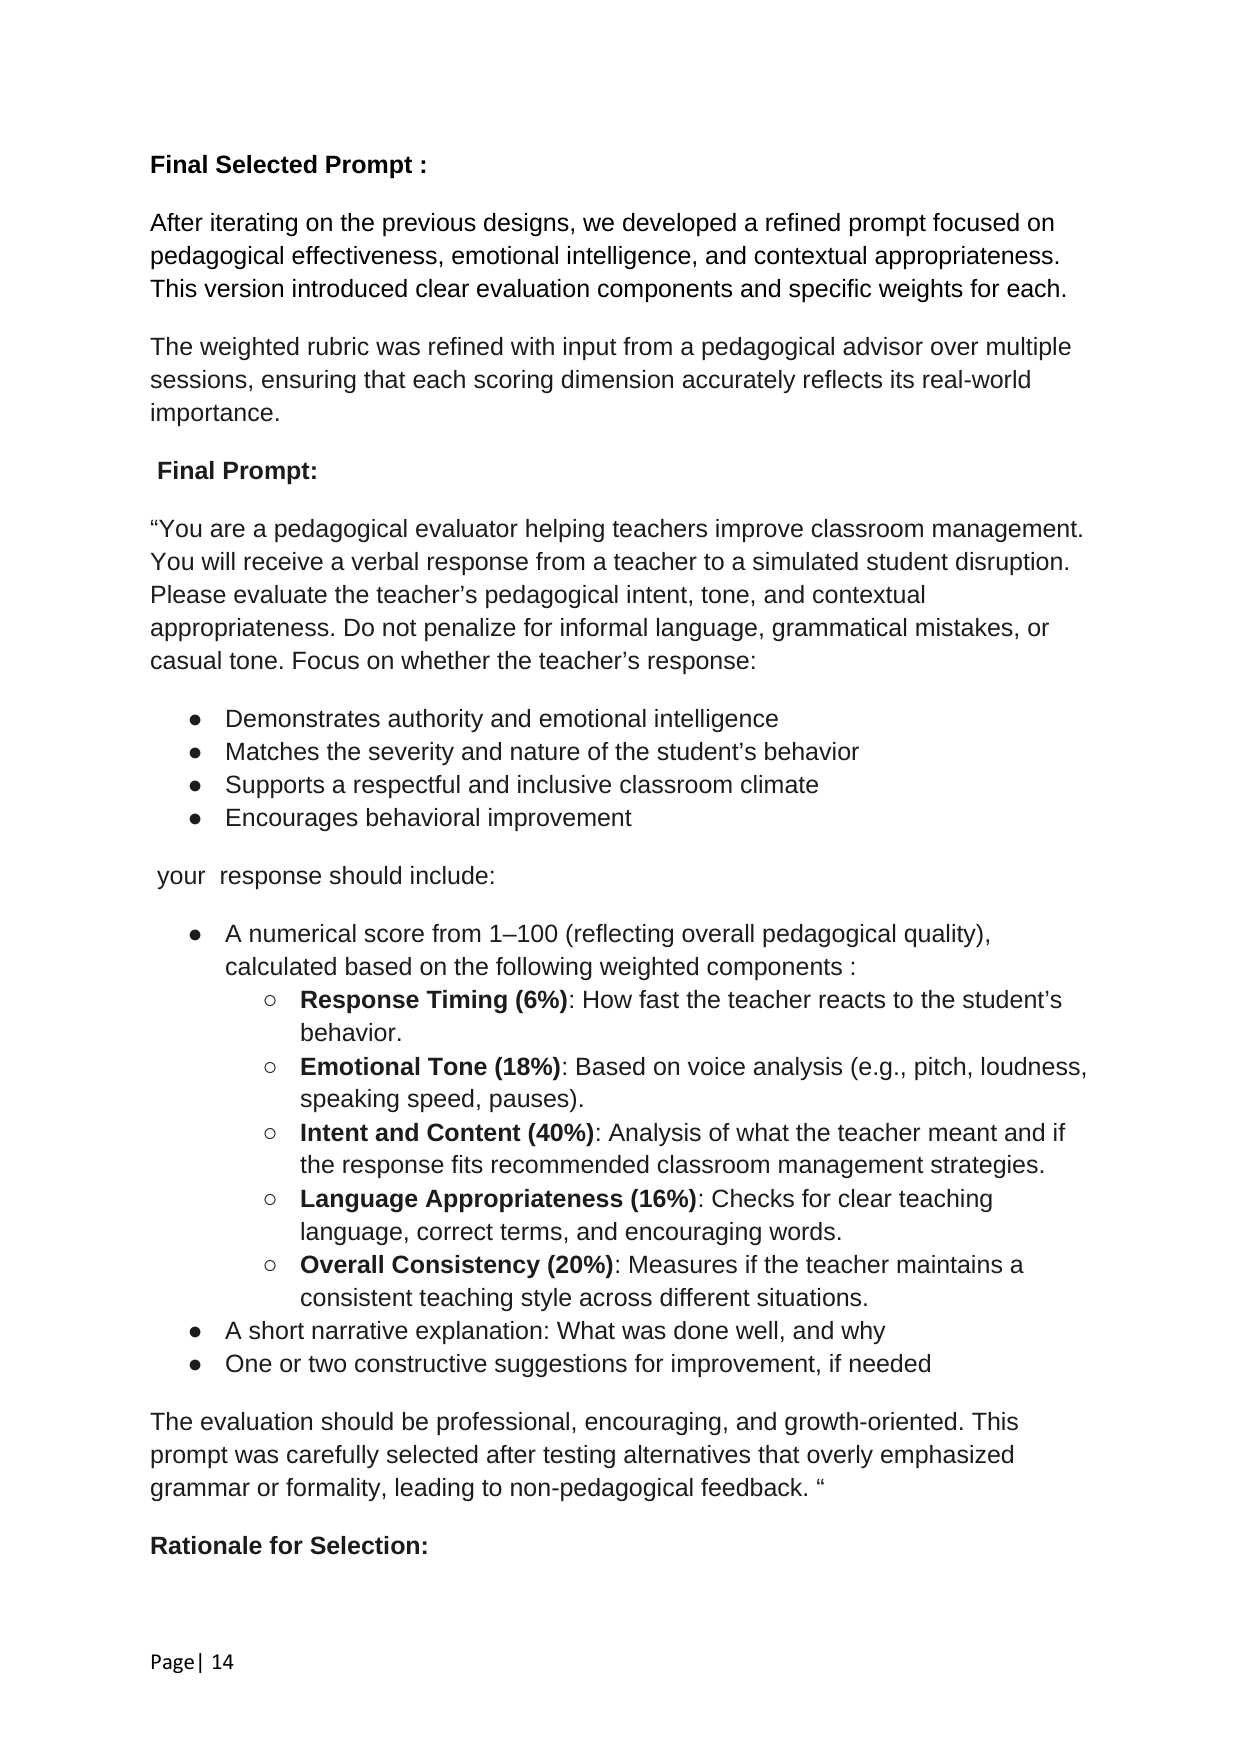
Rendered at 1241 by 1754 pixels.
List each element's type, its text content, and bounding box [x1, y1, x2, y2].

list Emotional Tone (18%): Based on voice analysis (e.g., pitch, loudness, speaking speed, pauses). [262, 1051, 1090, 1113]
list Demonstrates authority and emotional intelligence [187, 704, 1090, 733]
list Encourages behavioral improvement [187, 803, 1090, 832]
list A short narrative explanation: What was done well, and why [187, 1316, 1090, 1344]
list Language Appropriateness (16%): Checks for clear teaching language, correct terms, and encouraging words. [262, 1183, 1090, 1245]
list Supports a respectful and inclusive classroom climate [187, 770, 1090, 799]
text The weighted rubric was refined with input from a pedagogical advisor over multiple sessions, ensuring that each scoring dimension accurately reflects its real-world importance. [150, 332, 1090, 427]
list Matches the severity and nature of the student’s behavior [187, 737, 1090, 766]
list One or two constructive suggestions for improvement, if needed [187, 1349, 1090, 1377]
text Final Selected Prompt : [150, 150, 1090, 179]
list Intent and Content (40%): Analysis of what the teacher meant and if the response fits recommended classroom management strategies. [262, 1117, 1090, 1179]
text “You are a pedagogical evaluator helping teachers improve classroom management. You will receive a verbal response from a teacher to a simulated student disruption. Please evaluate the teacher’s pedagogical intent, tone, and contextual appropriateness. Do not penalize for informal language, grammatical mistakes, or casual tone. Focus on whether the teacher’s response: [150, 514, 1090, 675]
text Rationale for Selection: [150, 1531, 1090, 1559]
list A numerical score from 1–100 (reflecting overall pedagogical quality), calculated based on the following weighted components : [187, 919, 1090, 981]
text After iterating on the previous designs, we developed a refined prompt focused on pedagogical effectiveness, emotional intelligence, and contextual appropriateness. This version introduced clear evaluation components and specific weights for each. [150, 208, 1090, 303]
list Overall Consistency (20%): Measures if the teacher maintains a consistent teaching style across different situations. [262, 1249, 1090, 1311]
text your response should include: [150, 861, 1090, 890]
text Final Prompt: [150, 456, 1090, 485]
list Response Timing (6%): How fast the teacher reacts to the student’s behavior. [262, 985, 1090, 1047]
text The evaluation should be professional, encouraging, and growth-oriented. This prompt was carefully selected after testing alternatives that overly emphasized grammar or formality, leading to non-pedagogical feedback. “ [150, 1407, 1090, 1501]
